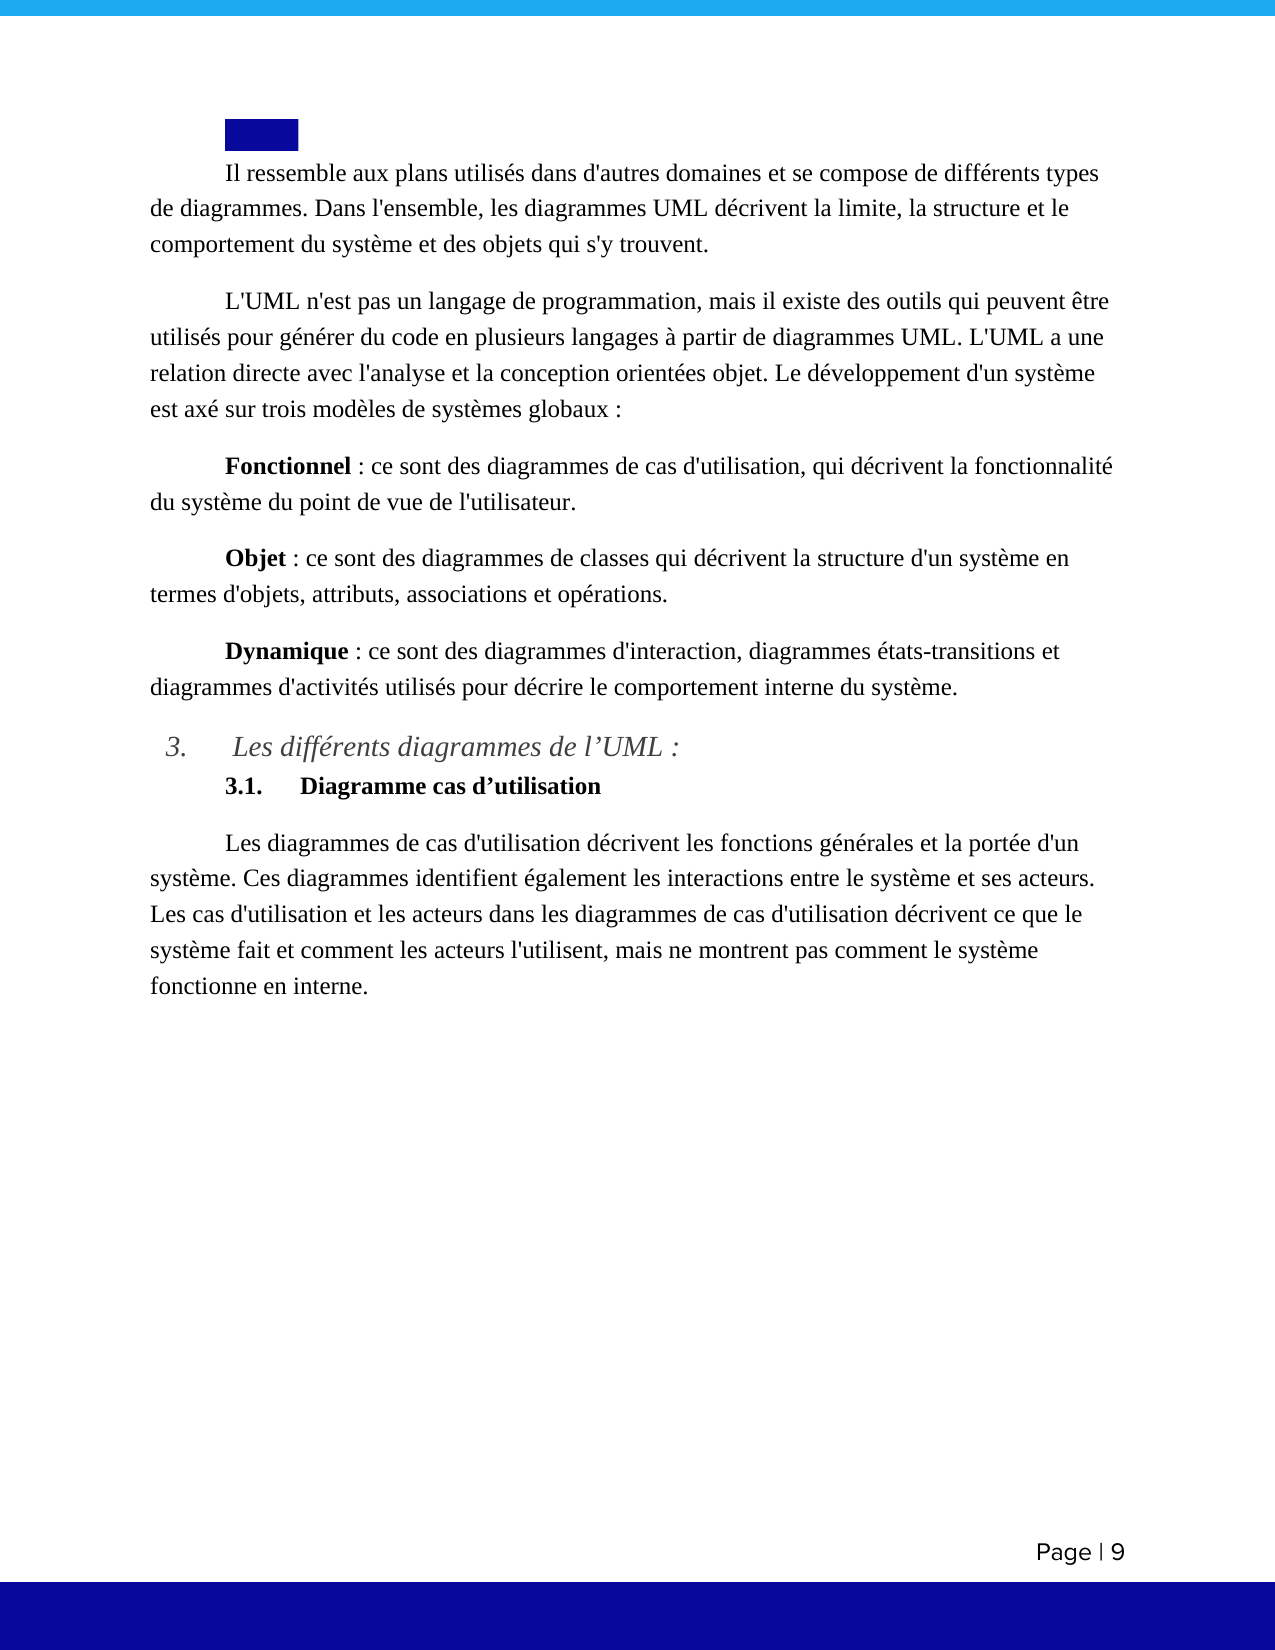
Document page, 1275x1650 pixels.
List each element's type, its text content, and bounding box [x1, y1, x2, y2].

picture [225, 119, 299, 151]
picture [0, 0, 1275, 16]
picture [0, 1582, 1275, 1650]
text Objet : ce sont des diagrammes de classes qui décrivent la structure d'un système en termes d'objets, attributs, associations et opérations. [150, 543, 1125, 608]
subtitle Les différents diagrammes de l’UML : [187, 729, 1125, 762]
text Dynamique : ce sont des diagrammes d'interaction, diagrammes états-transitions et diagrammes d'activités utilisés pour décrire le comportement interne du système. [150, 636, 1125, 701]
subtitle Diagramme cas d’utilisation [262, 771, 1125, 799]
text Il ressemble aux plans utilisés dans d'autres domaines et se compose de différents types de diagrammes. Dans l'ensemble, les diagrammes UML décrivent la limite, la structure et le comportement du système et des objets qui s'y trouvent. [150, 158, 1125, 258]
text L'UML n'est pas un langage de programmation, mais il existe des outils qui peuvent être utilisés pour générer du code en plusieurs langages à partir de diagrammes UML. L'UML a une relation directe avec l'analyse et la conception orientées objet. Le développement d'un système est axé sur trois modèles de systèmes globaux : [150, 286, 1125, 423]
text Fonctionnel : ce sont des diagrammes de cas d'utilisation, qui décrivent la fonctionnalité du système du point de vue de l'utilisateur. [150, 451, 1125, 516]
text Les diagrammes de cas d'utilisation décrivent les fonctions générales et la portée d'un système. Ces diagrammes identifient également les interactions entre le système et ses acteurs. Les cas d'utilisation et les acteurs dans les diagrammes de cas d'utilisation décrivent ce que le système fait et comment les acteurs l'utilisent, mais ne montrent pas comment le système fonctionne en interne. [150, 828, 1125, 1000]
